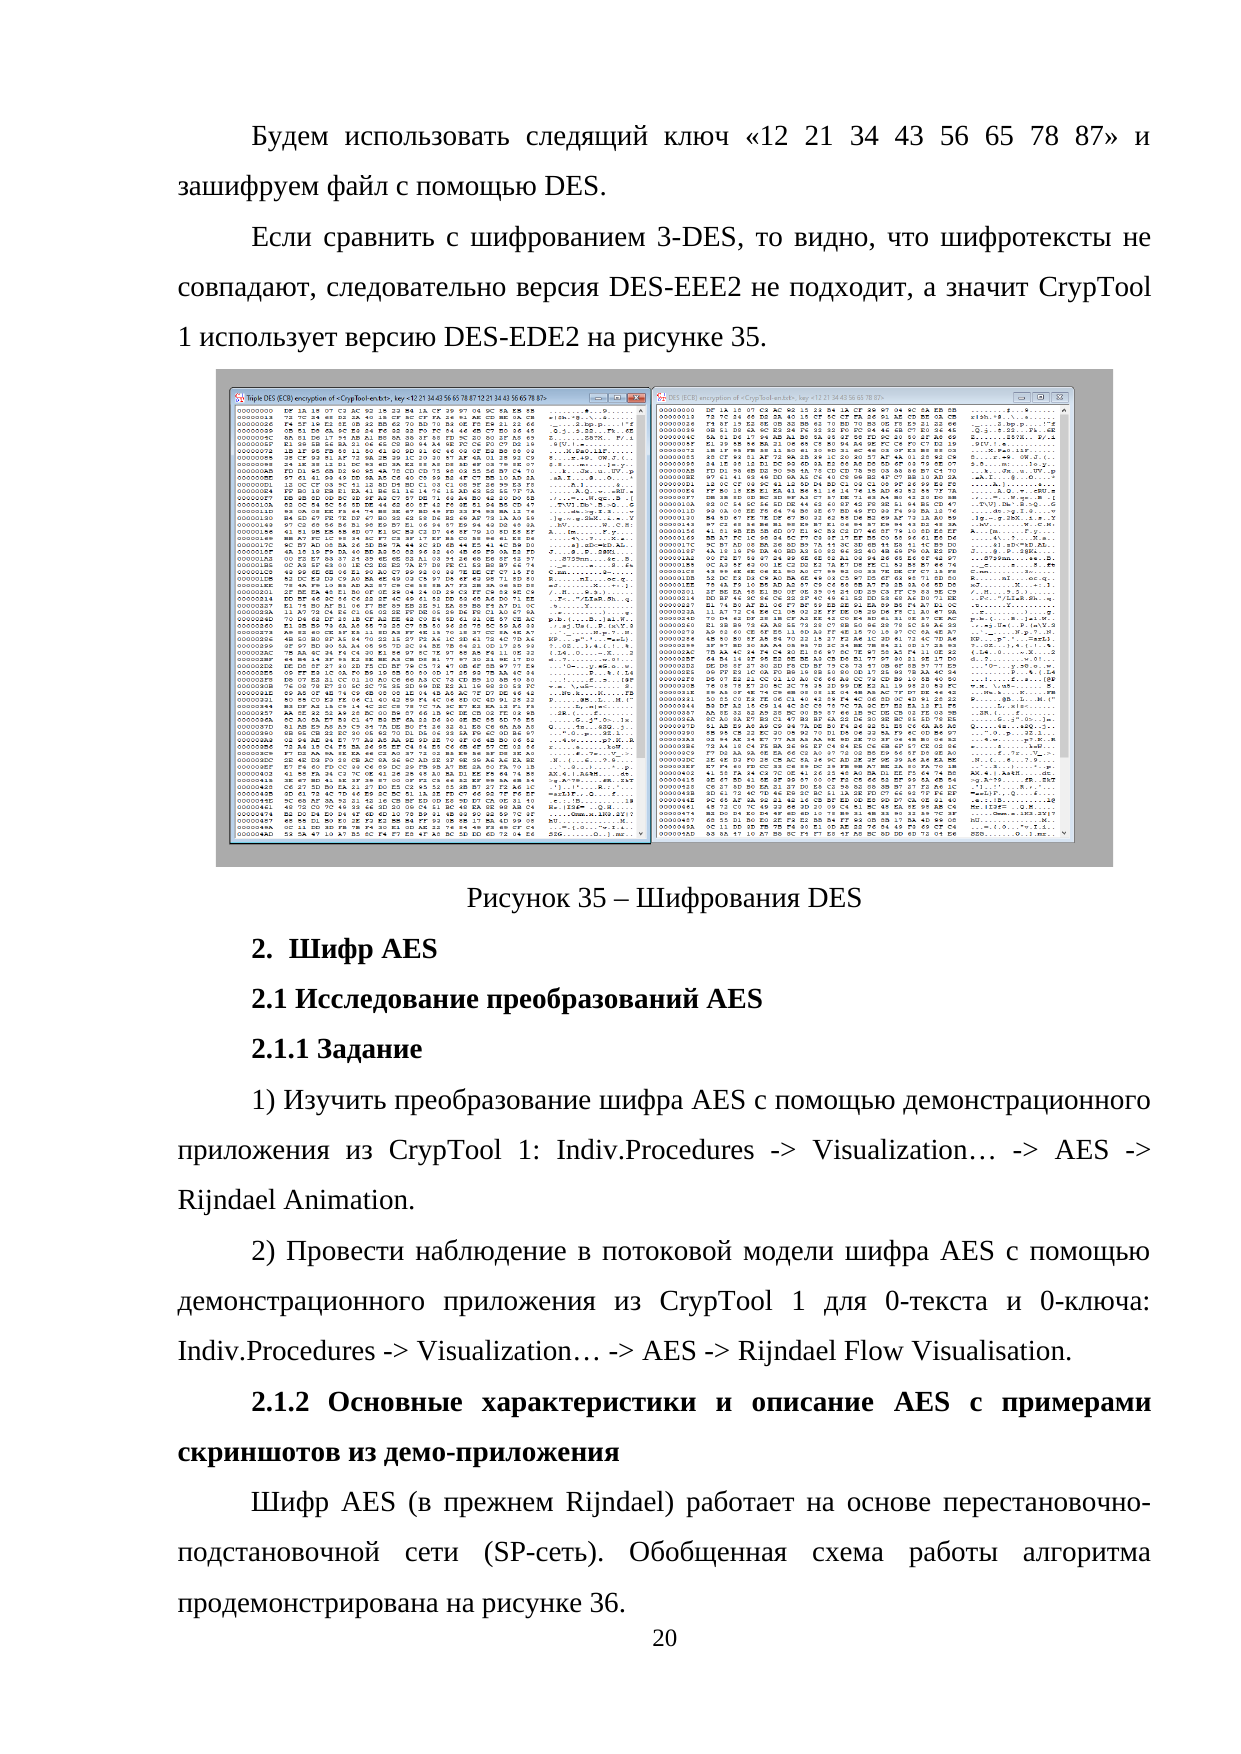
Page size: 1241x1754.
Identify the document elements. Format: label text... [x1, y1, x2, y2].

picture [215, 369, 1114, 867]
list 2.1.2 Основные характеристики и описание AES с примерами скриншотов из демо-приложения [177, 1384, 1152, 1467]
list 2.1 Исследование преобразований AES [251, 981, 1152, 1015]
text Рисунок 35 – Шифрования DES [177, 881, 1152, 914]
list 1) Изучить преобразование шифра AES с помощью демонстрационного приложения из CrypTool 1: Indiv.Procedures -> Visualization… -> AES -> Rijndael Animation. [177, 1082, 1152, 1216]
list 2) Провести наблюдение в потоковой модели шифра AES с помощью демонстрационного приложения из CrypTool 1 для 0-текста и 0-ключа: Indiv.Procedures -> Visualization… -> AES -> Rijndael Flow Visualisation. [177, 1233, 1152, 1367]
text Шифр AES (в прежнем Rijndael) работает на основе перестановочно-подстановочной сети (SP-сеть). Обобщенная схема работы алгоритма продемонстрирована на рисунке 36. [177, 1484, 1152, 1618]
list 2.1.1 Задание [177, 1031, 1152, 1065]
text Будем использовать следящий ключ «12 21 34 43 56 65 78 87» и зашифруем файл с помощью DES. [177, 118, 1152, 202]
list Шифр AES [251, 931, 1152, 964]
text Если сравнить с шифрованием 3-DES, то видно, что шифротексты не совпадают, следовательно версия DES-EEE2 не подходит, а значит CrypTool 1 использует версию DES-EDE2 на рисунке 35. [177, 219, 1152, 353]
